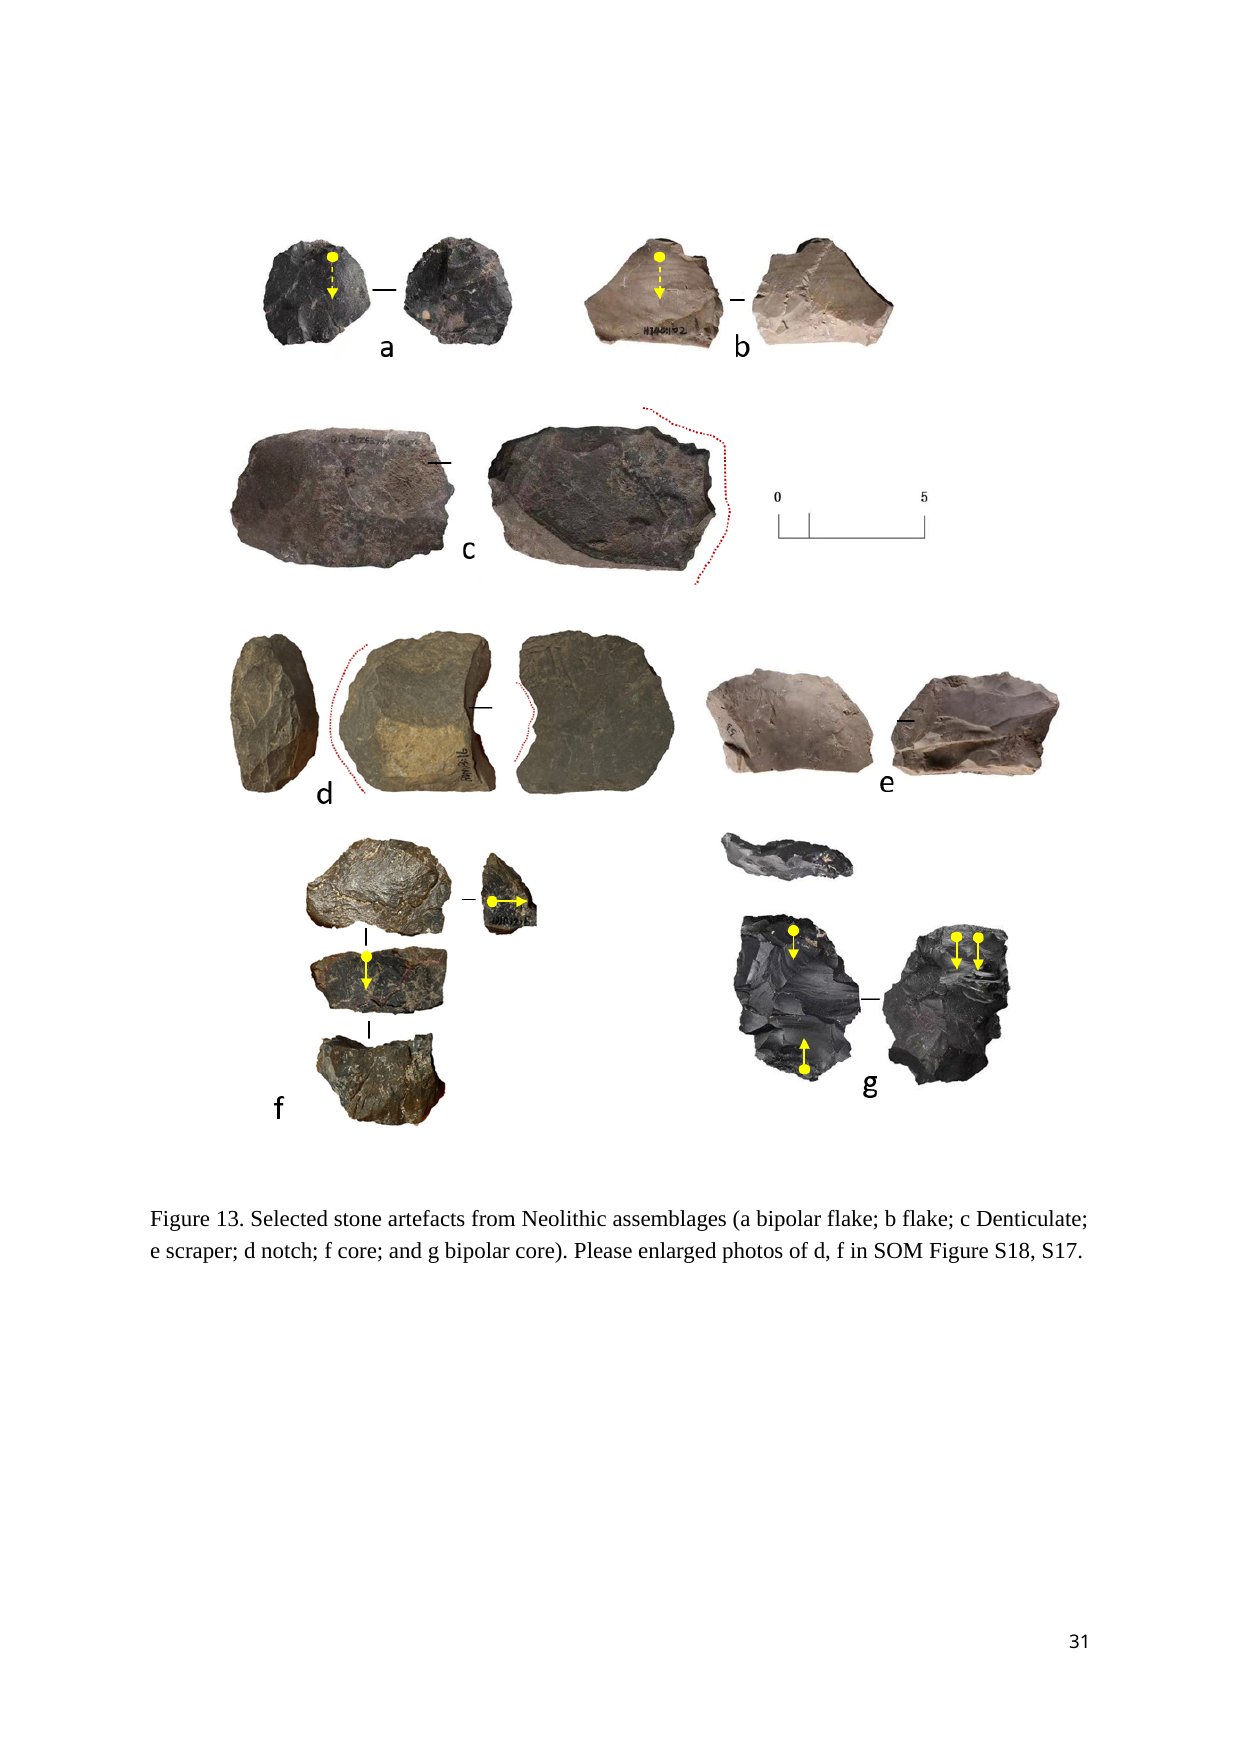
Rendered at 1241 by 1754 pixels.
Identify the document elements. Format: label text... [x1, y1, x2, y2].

text Figure 13. Selected stone artefacts from Neolithic assemblages (a bipolar flake; b flake; c Denticulate; e scraper; d notch; f core; and g bipolar core). Please enlarged photos of d, f in SOM Figure S18, S17. [150, 1202, 1090, 1267]
picture [150, 194, 1091, 1198]
